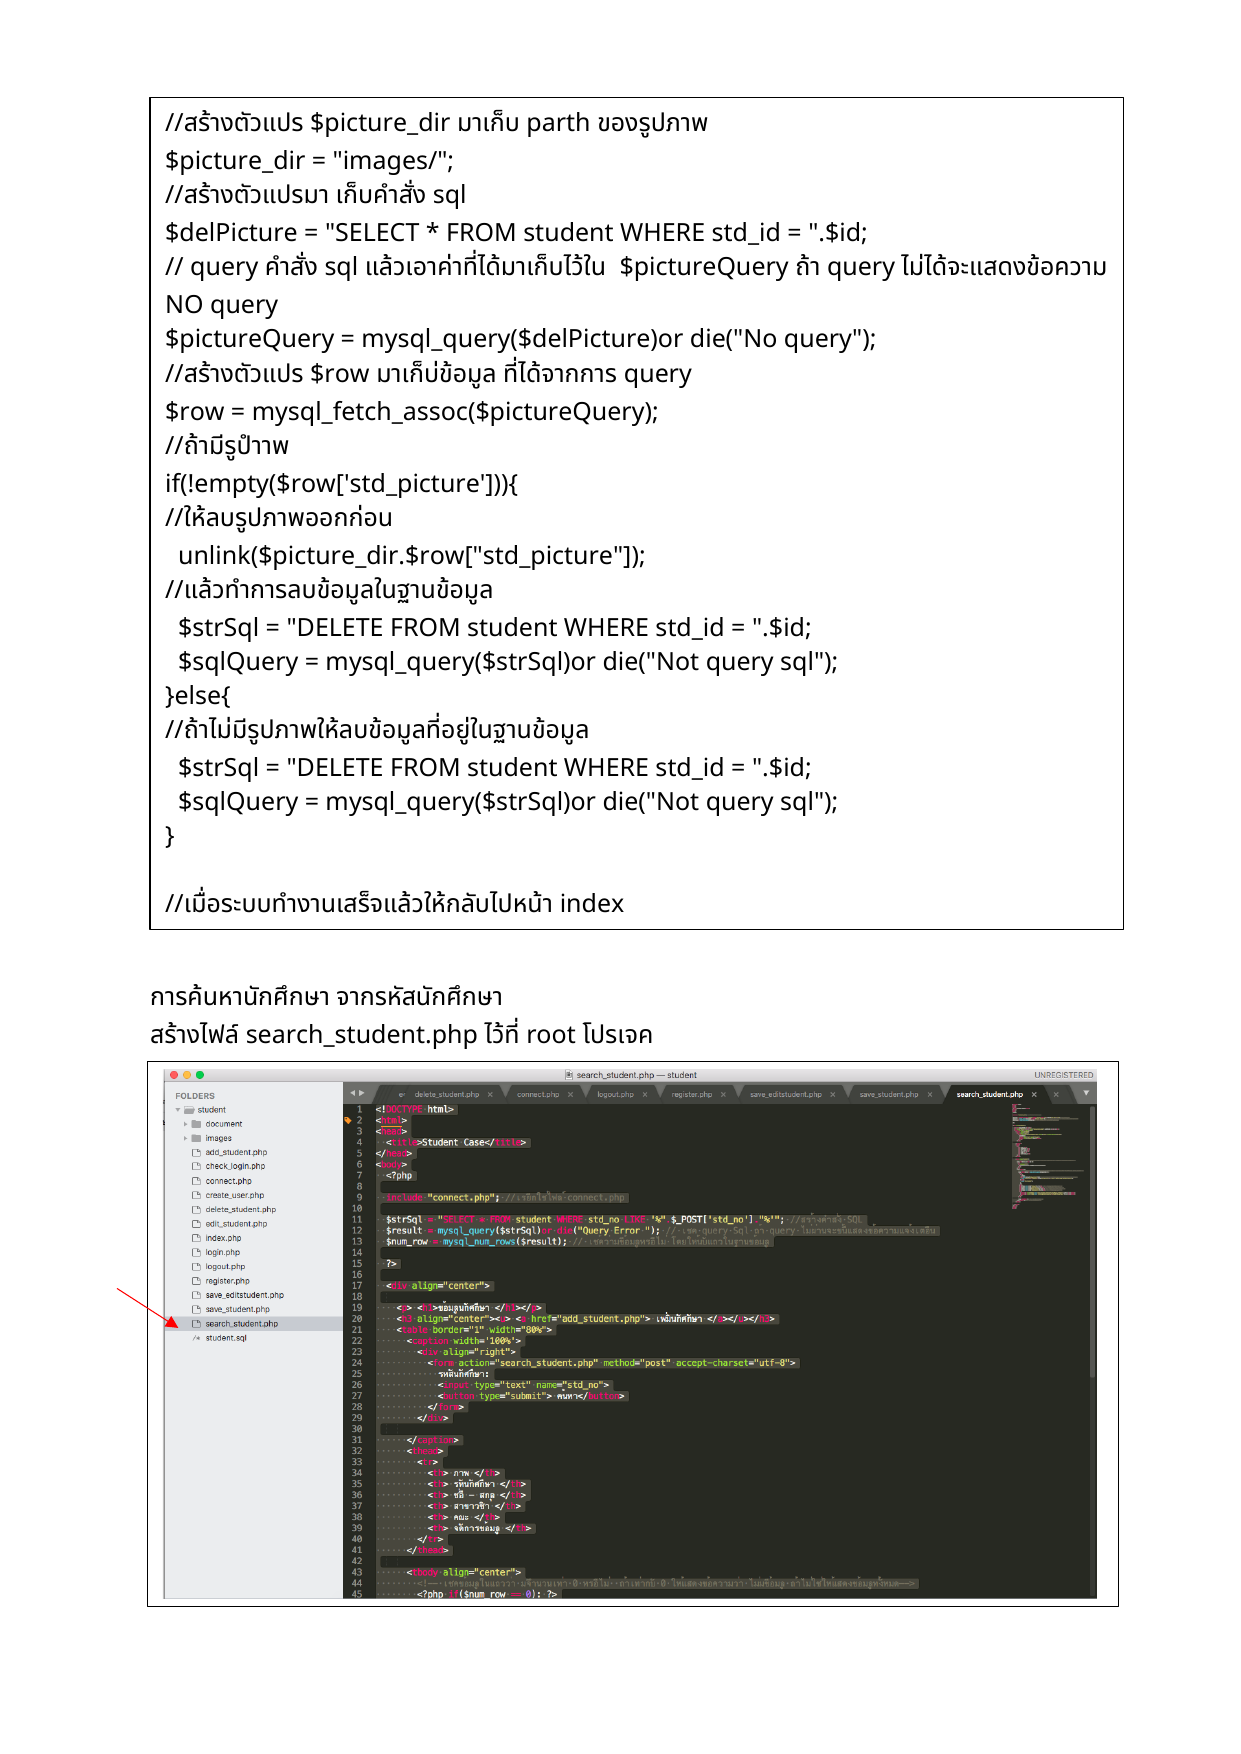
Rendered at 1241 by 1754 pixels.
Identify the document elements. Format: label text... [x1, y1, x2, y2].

picture [162, 1069, 1097, 1599]
text การค้นหานักศึกษา จากรหัสนักศึกษา [150, 979, 1090, 1017]
text สร้างไฟล์ search_student.php ไว้ที่ root โปรเจค [150, 1017, 1090, 1054]
